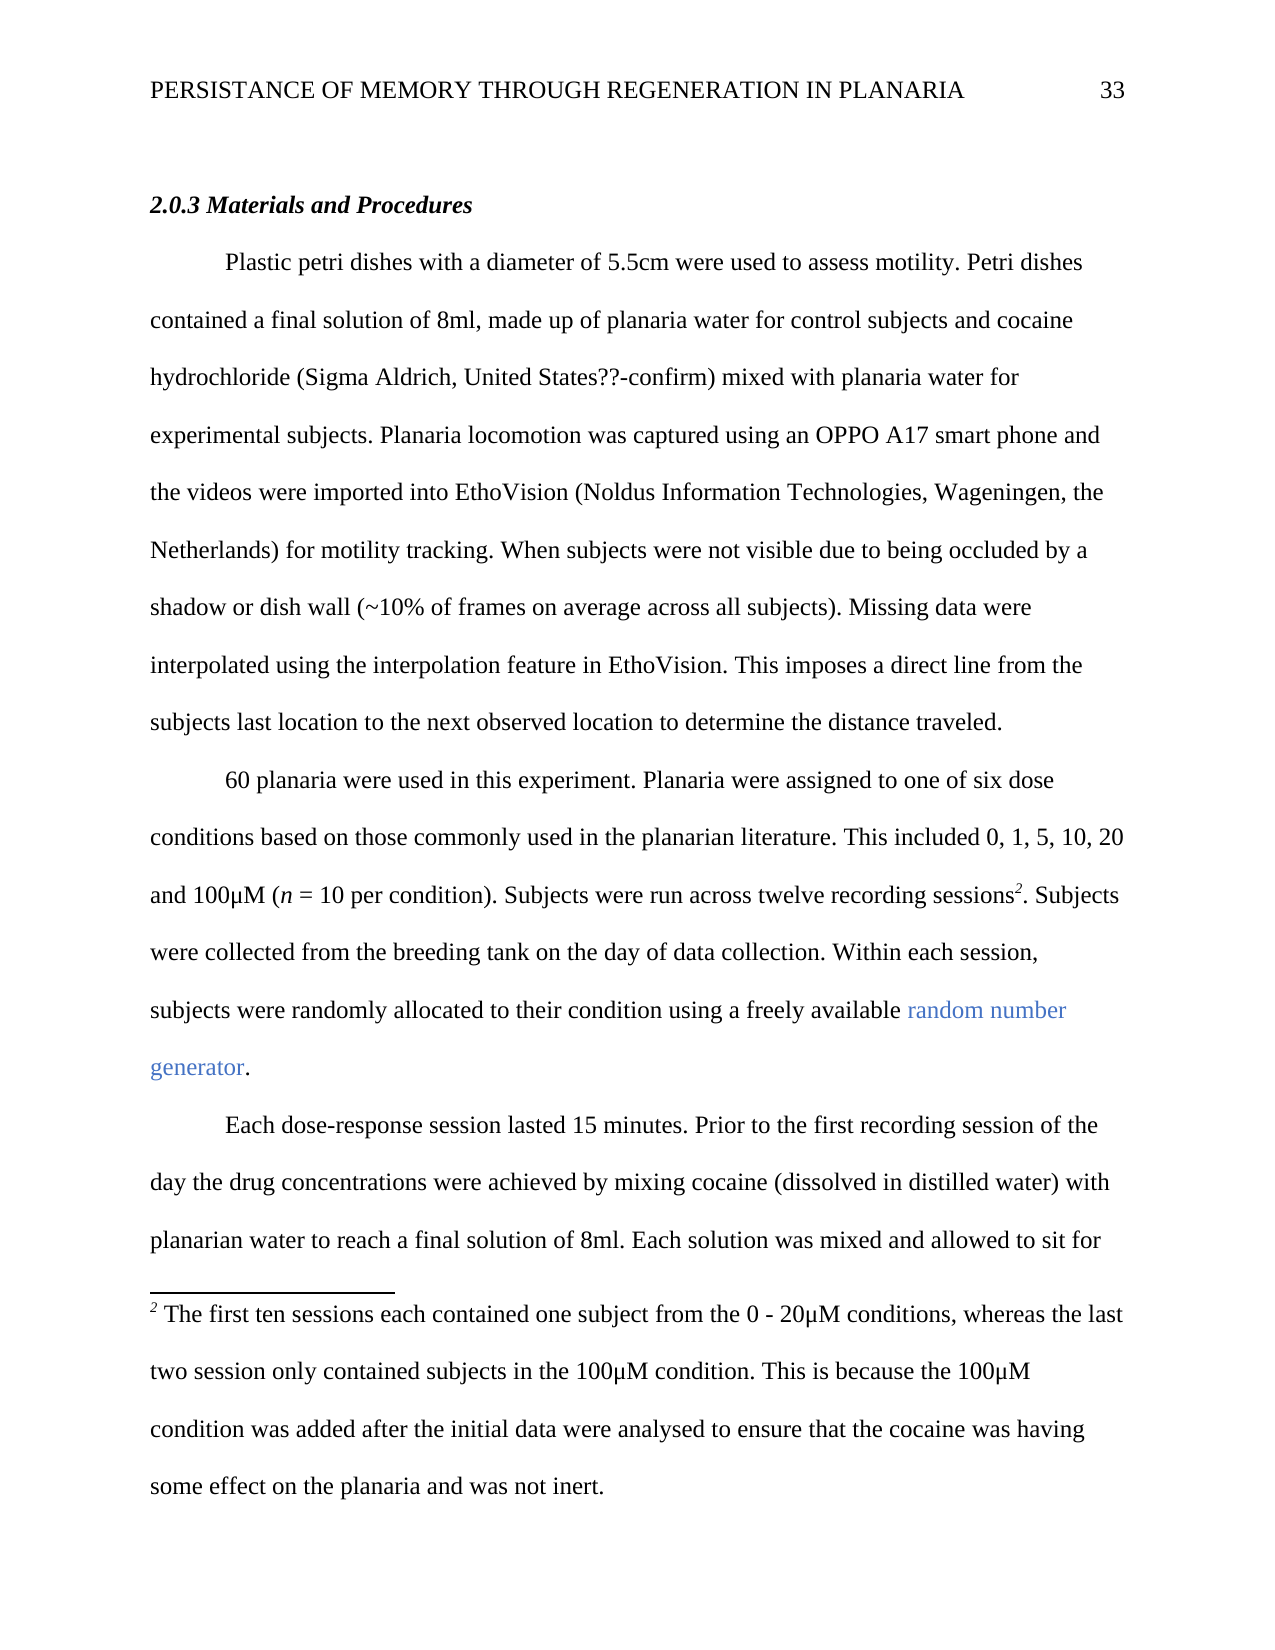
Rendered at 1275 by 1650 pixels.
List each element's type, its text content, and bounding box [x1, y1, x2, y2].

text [150, 1110, 1125, 1254]
text Plastic petri dishes with a diameter of 5.5cm were used to assess motility. Petri dishes contained a final solution of 8ml, made up of planaria water for control subjects and cocaine hydrochloride (Sigma Aldrich, United States??-confirm) mixed with planaria water for experimental subjects. Planaria locomotion was captured using an OPPO A17 smart phone and the videos were imported into EthoVision (Noldus Information Technologies, Wageningen, the Netherlands) for motility tracking. When subjects were not visible due to being occluded by a shadow or dish wall (~10% of frames on average across all subjects). Missing data were interpolated using the interpolation feature in EthoVision. This imposes a direct line from the subjects last location to the next observed location to determine the distance traveled. [150, 247, 1125, 736]
subtitle 2.0.3 Materials and Procedures [150, 190, 1125, 219]
text 60 planaria were used in this experiment. Planaria were assigned to one of six dose conditions based on those commonly used in the planarian literature. This included 0, 1, 5, 10, 20 and 100μM (n = 10 per condition). Subjects were run across twelve recording sessions. Subjects were collected from the breeding tank on the day of data collection. Within each session, subjects were randomly allocated to their condition using a freely available random number generator. [150, 765, 1125, 1081]
